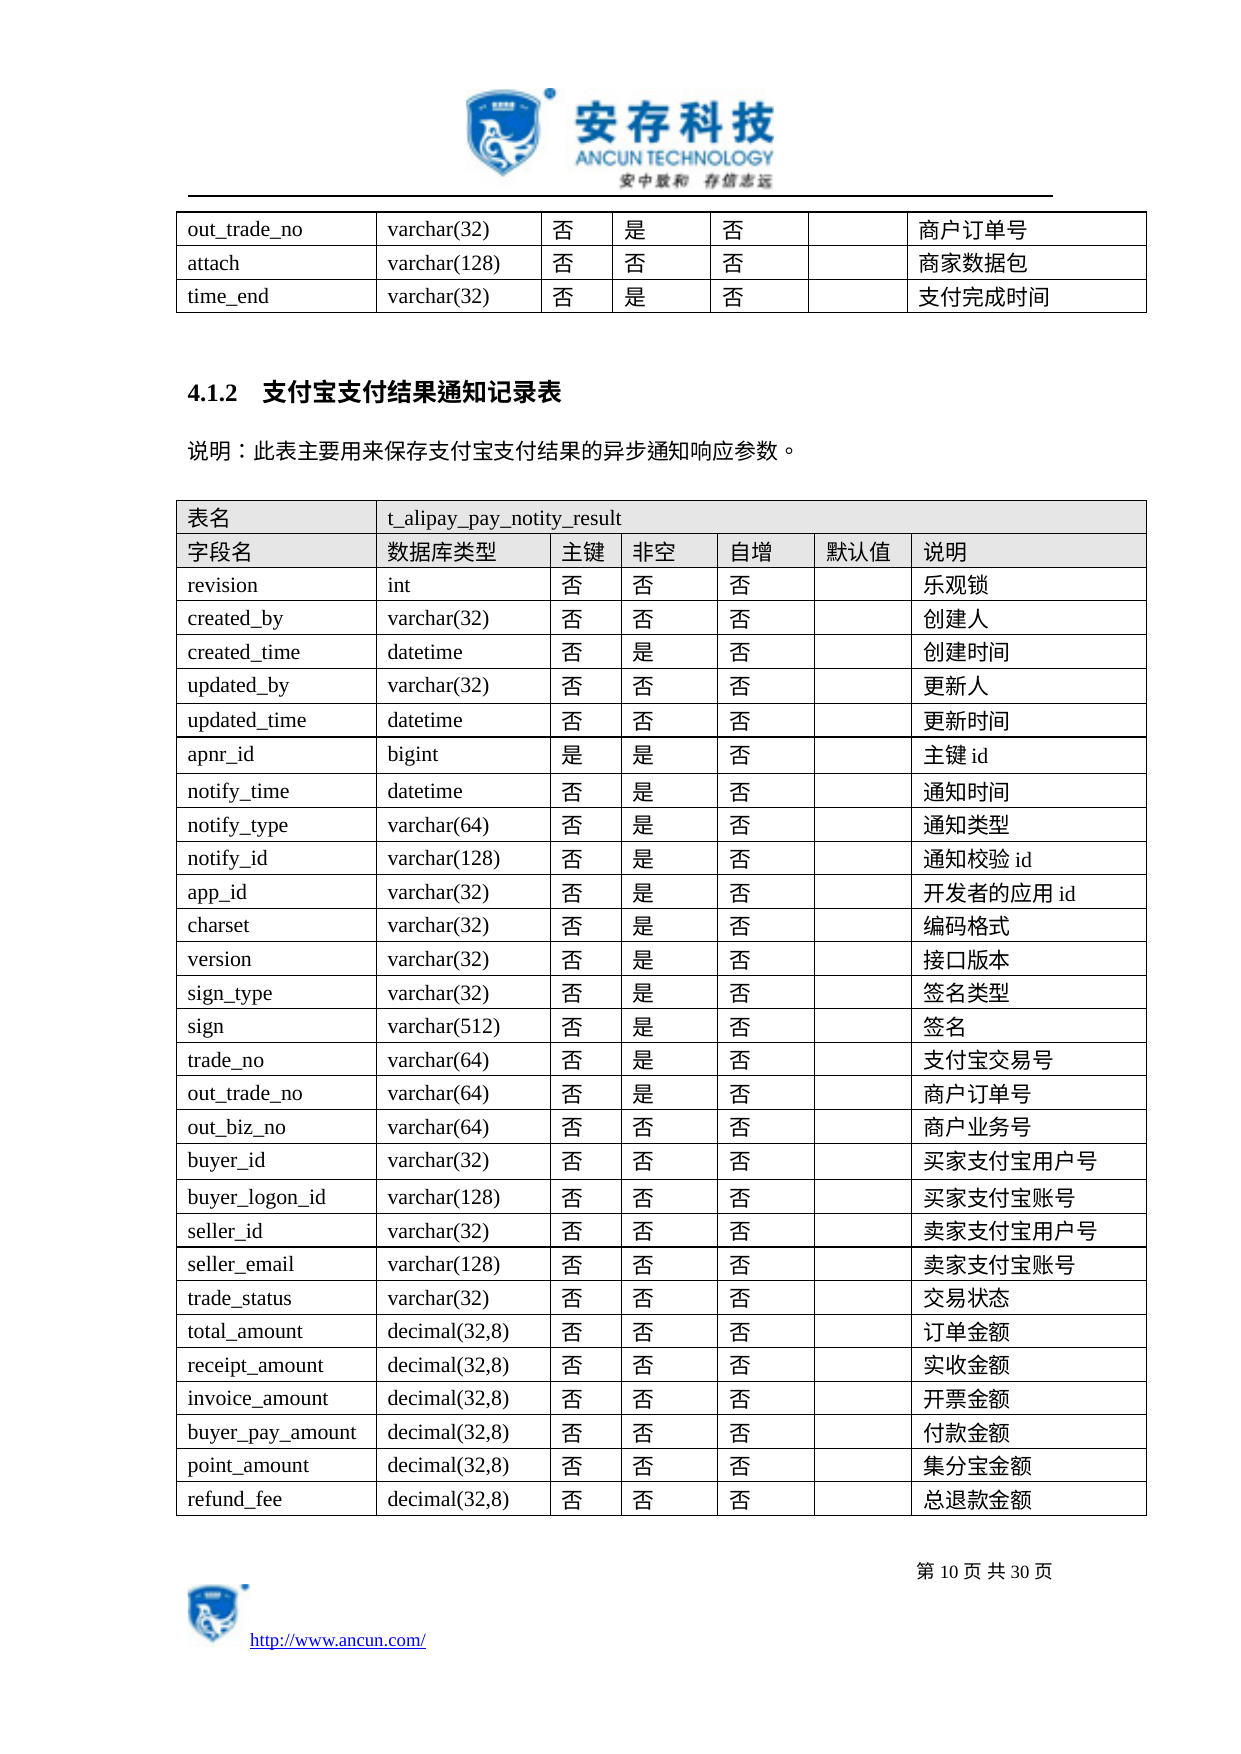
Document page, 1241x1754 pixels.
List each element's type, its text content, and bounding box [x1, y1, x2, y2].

table_cell varchar(64) [377, 1076, 550, 1109]
table_cell varchar(512) [377, 1009, 550, 1042]
table_cell 是 [613, 213, 710, 245]
table_cell 否 [622, 1180, 717, 1213]
table_cell trade_no [177, 1043, 376, 1075]
table_cell 否 [551, 1144, 621, 1179]
table_cell 否 [718, 635, 814, 667]
table_cell 否 [718, 808, 814, 841]
table_cell 通知校验id [912, 842, 1146, 874]
table_cell 否 [718, 1315, 814, 1347]
table_cell 卖家支付宝用户号 [912, 1214, 1146, 1246]
table_cell [815, 1281, 911, 1313]
table_cell varchar(32) [377, 909, 550, 941]
table_cell decimal(32,8) [377, 1348, 550, 1381]
table_cell 否 [718, 1382, 814, 1414]
table_cell 买家支付宝账号 [912, 1180, 1146, 1213]
table_cell 否 [551, 942, 621, 975]
table_cell 默认值 [815, 534, 911, 567]
table_cell notify_type [177, 808, 376, 841]
table_cell [815, 1348, 911, 1381]
table_cell 否 [551, 1180, 621, 1213]
table_cell 否 [718, 976, 814, 1008]
table_cell 商家数据包 [908, 246, 1146, 278]
table_cell 否 [551, 1043, 621, 1075]
table_cell 买家支付宝用户号 [912, 1144, 1146, 1179]
table_cell 商户订单号 [908, 213, 1146, 245]
table_cell 否 [718, 1009, 814, 1042]
table_cell notify_id [177, 842, 376, 874]
table_cell revision [177, 568, 376, 600]
table_cell [815, 909, 911, 941]
table_cell 否 [551, 1348, 621, 1381]
table_cell version [177, 942, 376, 975]
table_cell buyer_logon_id [177, 1180, 376, 1213]
table_cell attach [177, 246, 376, 278]
table_cell 是 [622, 909, 717, 941]
table_cell datetime [377, 774, 550, 807]
table_cell varchar(32) [377, 875, 550, 908]
table_cell [815, 1076, 911, 1109]
table_cell 编码格式 [912, 909, 1146, 941]
table_cell 否 [551, 842, 621, 874]
table_cell 创建时间 [912, 635, 1146, 667]
picture [187, 1584, 251, 1647]
table_cell 否 [622, 1415, 717, 1448]
table_cell 否 [718, 601, 814, 634]
table_cell 否 [718, 842, 814, 874]
table_cell 实收金额 [912, 1348, 1146, 1381]
table_cell [815, 1180, 911, 1213]
table_cell 是 [551, 738, 621, 773]
table_cell [815, 1009, 911, 1042]
table_cell 否 [711, 213, 808, 245]
table_cell total_amount [177, 1315, 376, 1347]
table_cell 否 [711, 280, 808, 312]
table_cell 数据库类型 [377, 534, 550, 567]
table_cell charset [177, 909, 376, 941]
table_cell 更新人 [912, 669, 1146, 703]
table_cell [815, 875, 911, 908]
table_cell [815, 808, 911, 841]
table_cell 否 [718, 1214, 814, 1246]
table_cell 是 [622, 942, 717, 975]
table_cell 签名 [912, 1009, 1146, 1042]
table_cell time_end [177, 280, 376, 312]
table_cell 开票金额 [912, 1382, 1146, 1414]
table_cell out_trade_no [177, 213, 376, 245]
table_cell varchar(64) [377, 1110, 550, 1142]
table_cell 否 [551, 1315, 621, 1347]
table_cell sign [177, 1009, 376, 1042]
table_cell 否 [718, 1449, 814, 1481]
table_cell 字段名 [177, 534, 376, 567]
table_cell 创建人 [912, 601, 1146, 634]
table_cell [815, 842, 911, 874]
table_cell [815, 1449, 911, 1481]
table_cell 否 [622, 1382, 717, 1414]
table_cell [815, 704, 911, 736]
table_cell 商户业务号 [912, 1110, 1146, 1142]
table_cell 否 [613, 246, 710, 278]
table_cell 否 [551, 1248, 621, 1280]
table_cell 总退款金额 [912, 1482, 1146, 1515]
table_cell [815, 1382, 911, 1414]
table_cell varchar(128) [377, 1180, 550, 1213]
table_cell 否 [718, 1281, 814, 1313]
table_cell [815, 976, 911, 1008]
table_cell varchar(32) [377, 213, 541, 245]
table_cell 否 [551, 568, 621, 600]
table_cell 否 [718, 1180, 814, 1213]
table_cell 通知类型 [912, 808, 1146, 841]
table_cell 否 [551, 1382, 621, 1414]
table_cell 通知时间 [912, 774, 1146, 807]
table_cell 支付完成时间 [908, 280, 1146, 312]
table_cell 否 [551, 808, 621, 841]
table_cell 否 [622, 1348, 717, 1381]
table_cell 否 [542, 213, 612, 245]
table_cell varchar(64) [377, 808, 550, 841]
table_cell [815, 1110, 911, 1142]
table_cell varchar(128) [377, 842, 550, 874]
table_cell 乐观锁 [912, 568, 1146, 600]
table_cell 商户订单号 [912, 1076, 1146, 1109]
table_cell decimal(32,8) [377, 1382, 550, 1414]
table_cell 集分宝金额 [912, 1449, 1146, 1481]
table_cell datetime [377, 704, 550, 736]
table_cell 否 [622, 669, 717, 703]
table_cell updated_by [177, 669, 376, 703]
table_cell 否 [718, 1348, 814, 1381]
table_cell trade_status [177, 1281, 376, 1313]
table_cell varchar(128) [377, 246, 541, 278]
table_cell varchar(32) [377, 1281, 550, 1313]
table_cell point_amount [177, 1449, 376, 1481]
table_cell [815, 669, 911, 703]
table_cell 是 [622, 738, 717, 773]
table_cell 否 [551, 875, 621, 908]
picture [466, 88, 774, 194]
table_cell 否 [622, 1144, 717, 1179]
table_cell varchar(32) [377, 280, 541, 312]
table_cell 否 [551, 601, 621, 634]
table_cell 否 [622, 1110, 717, 1142]
table_cell [815, 1043, 911, 1075]
table_cell 开发者的应用id [912, 875, 1146, 908]
table_cell [809, 246, 907, 278]
table_cell [815, 1415, 911, 1448]
table_cell [815, 601, 911, 634]
table_cell buyer_id [177, 1144, 376, 1179]
table_cell 否 [551, 704, 621, 736]
table_cell 否 [551, 1214, 621, 1246]
subtitle 支付宝支付结果通知记录表 [187, 375, 1053, 409]
table_cell varchar(32) [377, 1214, 550, 1246]
table_cell 否 [551, 1415, 621, 1448]
table_cell apnr_id [177, 738, 376, 773]
table_cell decimal(32,8) [377, 1449, 550, 1481]
table_cell 是 [622, 1043, 717, 1075]
table_cell [815, 1315, 911, 1347]
table_cell 是 [622, 774, 717, 807]
table_cell updated_time [177, 704, 376, 736]
table_cell 否 [718, 1076, 814, 1109]
table_cell 否 [622, 1281, 717, 1313]
table_cell varchar(32) [377, 601, 550, 634]
table_cell [815, 1214, 911, 1246]
table_cell 否 [551, 1449, 621, 1481]
table_cell 否 [718, 1043, 814, 1075]
table_cell 否 [718, 669, 814, 703]
table_cell 否 [622, 1315, 717, 1347]
table_cell 否 [622, 568, 717, 600]
table_cell 否 [622, 1482, 717, 1515]
table_cell bigint [377, 738, 550, 773]
table_cell 否 [718, 1248, 814, 1280]
table_cell varchar(32) [377, 942, 550, 975]
table_cell 否 [718, 875, 814, 908]
table_cell 非空 [622, 534, 717, 567]
table_cell 是 [622, 635, 717, 667]
table_cell 否 [542, 246, 612, 278]
table_cell [809, 280, 907, 312]
table_cell 是 [622, 1009, 717, 1042]
table_cell 否 [622, 1248, 717, 1280]
table_cell [809, 213, 907, 245]
table_cell [815, 1482, 911, 1515]
table_cell receipt_amount [177, 1348, 376, 1381]
text 说明：此表主要用来保存支付宝支付结果的异步通知响应参数。 [187, 435, 1053, 467]
table_cell 是 [622, 976, 717, 1008]
table_cell 是 [622, 808, 717, 841]
table_cell varchar(32) [377, 976, 550, 1008]
table_cell 卖家支付宝账号 [912, 1248, 1146, 1280]
table_cell 否 [551, 1110, 621, 1142]
table_cell 自增 [718, 534, 814, 567]
table_cell 否 [551, 1009, 621, 1042]
table_cell 是 [622, 842, 717, 874]
table_cell 交易状态 [912, 1281, 1146, 1313]
table_cell 否 [542, 280, 612, 312]
table_cell 否 [718, 774, 814, 807]
table_cell 否 [551, 1076, 621, 1109]
table_cell 否 [718, 704, 814, 736]
table_cell 是 [622, 875, 717, 908]
table_cell [815, 738, 911, 773]
table_cell 主键 [551, 534, 621, 567]
table_cell [815, 774, 911, 807]
table_cell out_biz_no [177, 1110, 376, 1142]
table_cell 否 [718, 1482, 814, 1515]
table_cell 接口版本 [912, 942, 1146, 975]
table_cell varchar(32) [377, 1144, 550, 1179]
table_cell 订单金额 [912, 1315, 1146, 1347]
table_cell decimal(32,8) [377, 1482, 550, 1515]
table_cell 更新时间 [912, 704, 1146, 736]
table_cell 否 [551, 976, 621, 1008]
table_cell 是 [622, 1076, 717, 1109]
table_cell 说明 [912, 534, 1146, 567]
table_cell 否 [622, 1449, 717, 1481]
table_cell [815, 1248, 911, 1280]
table_cell invoice_amount [177, 1382, 376, 1414]
table_cell 否 [711, 246, 808, 278]
table_cell 否 [551, 1281, 621, 1313]
table_cell [815, 635, 911, 667]
table_cell 付款金额 [912, 1415, 1146, 1448]
table_cell 主键id [912, 738, 1146, 773]
table_cell 否 [551, 909, 621, 941]
table_cell [815, 568, 911, 600]
table_cell seller_email [177, 1248, 376, 1280]
table_cell buyer_pay_amount [177, 1415, 376, 1448]
table_cell 否 [622, 704, 717, 736]
table_cell datetime [377, 635, 550, 667]
table_cell decimal(32,8) [377, 1315, 550, 1347]
table_cell 签名类型 [912, 976, 1146, 1008]
table_cell 支付宝交易号 [912, 1043, 1146, 1075]
table_cell 否 [551, 669, 621, 703]
table_cell seller_id [177, 1214, 376, 1246]
table_cell 否 [551, 774, 621, 807]
table_cell created_time [177, 635, 376, 667]
table_cell [815, 1144, 911, 1179]
table_cell 否 [622, 1214, 717, 1246]
table_cell [815, 942, 911, 975]
table_cell 否 [718, 942, 814, 975]
table_cell varchar(64) [377, 1043, 550, 1075]
table_header t_alipay_pay_notity_result [377, 501, 1146, 533]
table_cell 否 [718, 909, 814, 941]
table_cell 否 [551, 1482, 621, 1515]
table_cell app_id [177, 875, 376, 908]
table_cell created_by [177, 601, 376, 634]
table_cell int [377, 568, 550, 600]
table_cell decimal(32,8) [377, 1415, 550, 1448]
table_cell 否 [551, 635, 621, 667]
table_cell 是 [613, 280, 710, 312]
table_cell varchar(32) [377, 669, 550, 703]
table_cell refund_fee [177, 1482, 376, 1515]
table_cell 否 [622, 601, 717, 634]
table_cell 否 [718, 1415, 814, 1448]
table_cell notify_time [177, 774, 376, 807]
table_cell 否 [718, 1110, 814, 1142]
table_cell 否 [718, 738, 814, 773]
table_cell sign_type [177, 976, 376, 1008]
table_cell varchar(128) [377, 1248, 550, 1280]
table_cell 否 [718, 568, 814, 600]
table_cell out_trade_no [177, 1076, 376, 1109]
table_header 表名 [177, 501, 376, 533]
table_cell 否 [718, 1144, 814, 1179]
